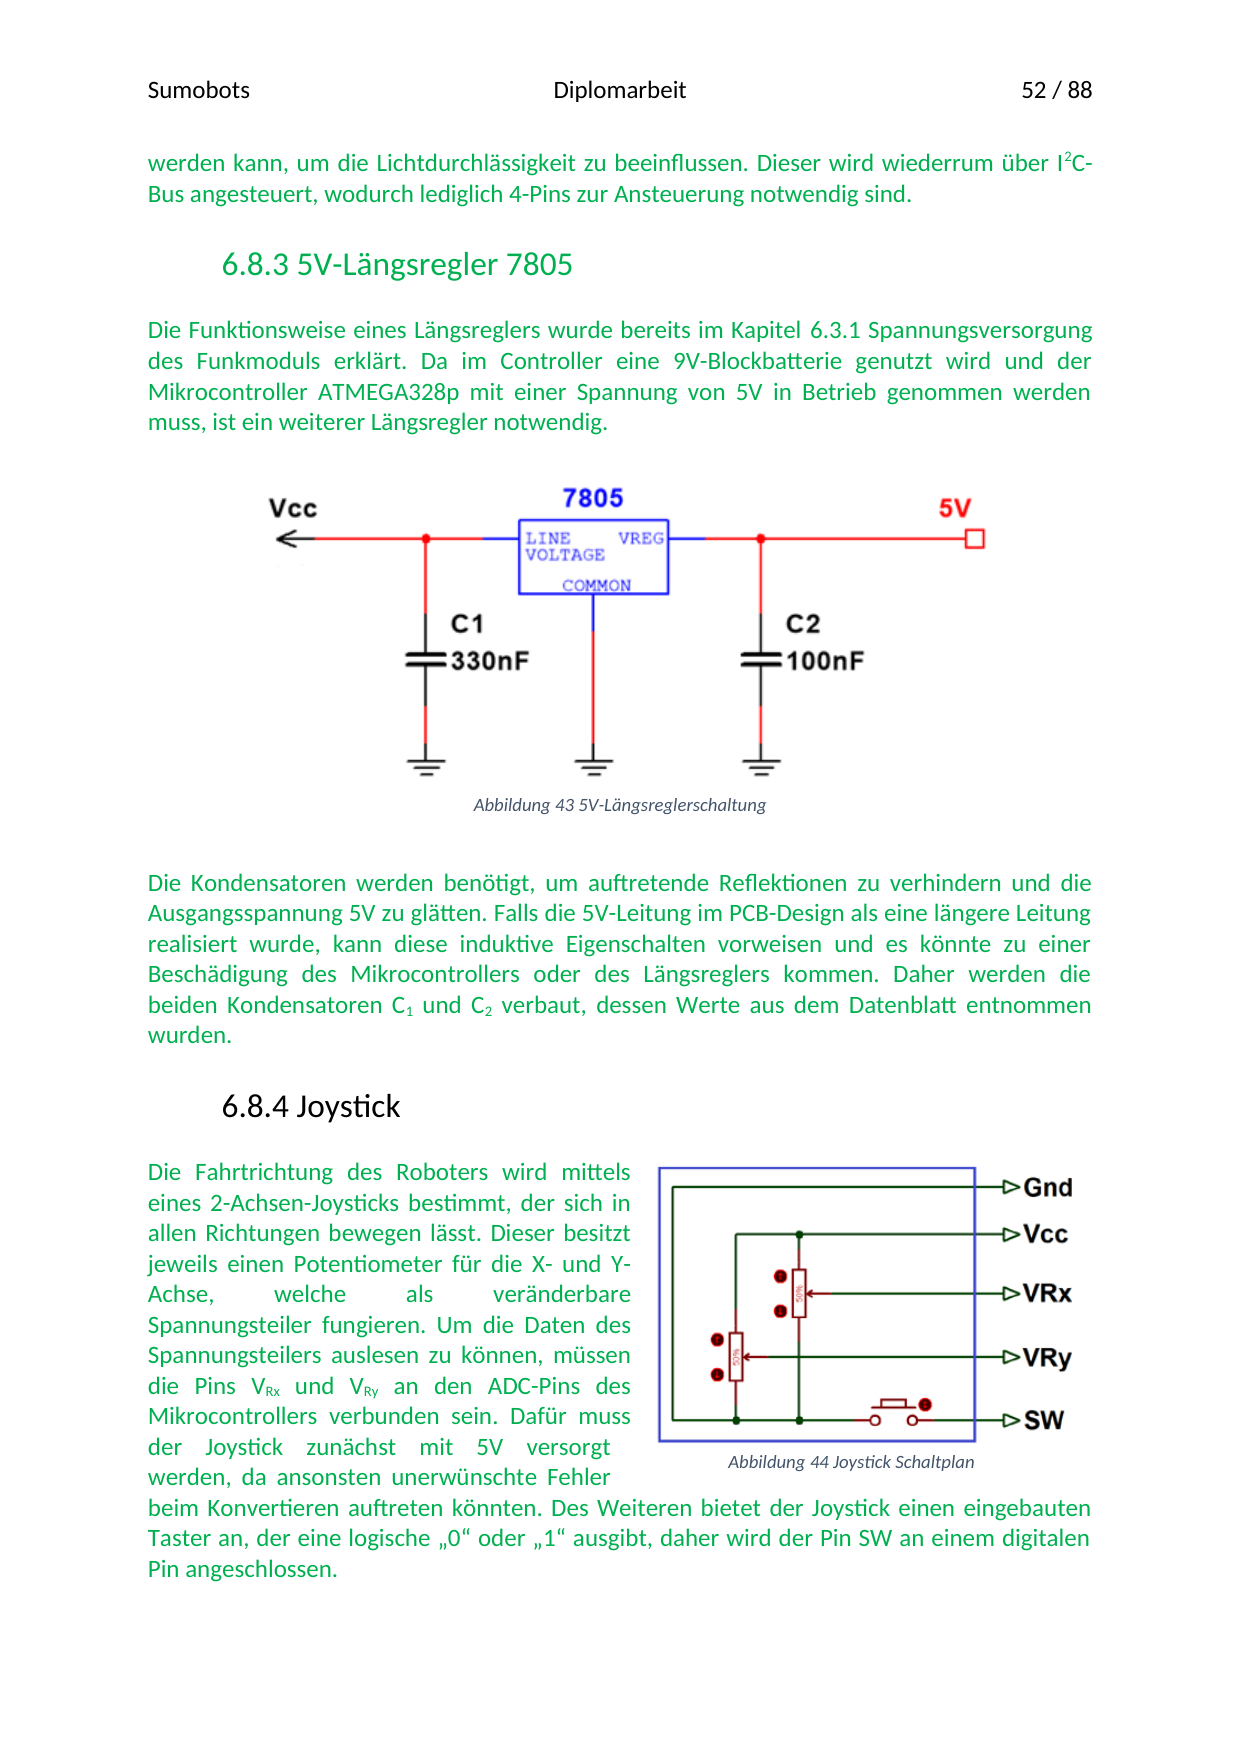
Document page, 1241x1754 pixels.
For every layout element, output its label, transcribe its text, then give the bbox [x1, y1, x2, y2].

text Abbildung 43 5V-Längsreglerschaltung [148, 793, 1093, 816]
text Die Kondensatoren werden benötigt, um auftretende Reflektionen zu verhindern und die Ausgangsspannung 5V zu glätten. Falls die 5V-Leitung im PCB-Design als eine längere Leitung realisiert wurde, kann diese induktive Eigenschalten vorweisen und es könnte zu einer Beschädigung des Mikrocontrollers oder des Längsreglers kommen. Daher werden die beiden Kondensatoren C1 und C2 verbaut, dessen Werte aus dem Datenblatt entnommen wurden. [148, 867, 1093, 1050]
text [148, 148, 1093, 209]
subtitle Joystick [221, 1085, 1093, 1126]
text Die Funktionsweise eines Längsreglers wurde bereits im Kapitel 6.3.1 Spannungsversorgung des Funkmoduls erklärt. Da im Controller eine 9V-Blockbatterie genutzt wird und der Mikrocontroller ATMEGA328p mit einer Spannung von 5V in Betrieb genommen werden muss, ist ein weiterer Längsregler notwendig. [148, 314, 1093, 437]
subtitle 5V-Längsregler 7805 [221, 243, 1093, 284]
picture [233, 467, 1007, 793]
picture [650, 1157, 1093, 1457]
